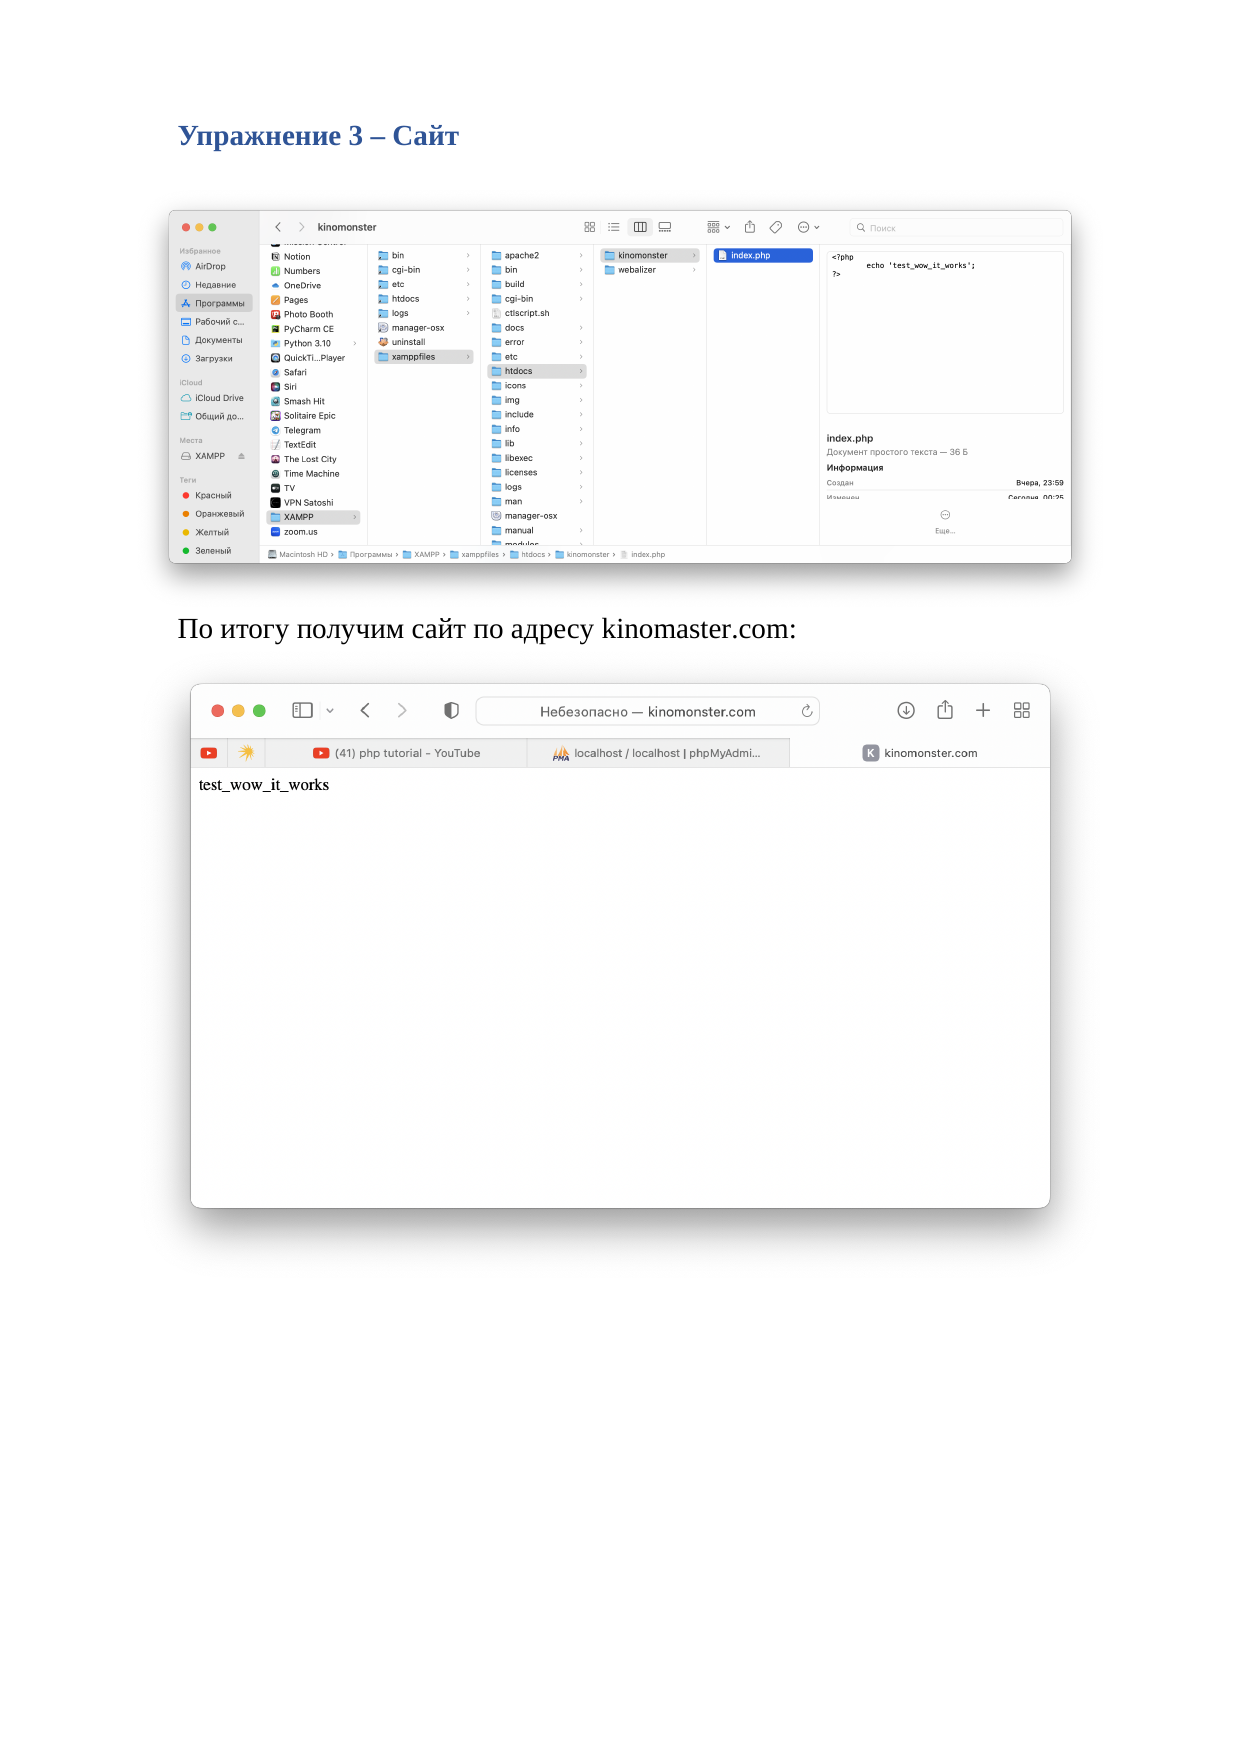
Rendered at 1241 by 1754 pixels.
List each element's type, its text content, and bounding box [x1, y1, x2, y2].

picture [132, 645, 1108, 1285]
text По итогу получим сайт по адресу kinomaster.com: [177, 611, 1152, 645]
picture [132, 185, 1108, 612]
subtitle Упражнение 3 – Сайт [177, 118, 1152, 152]
